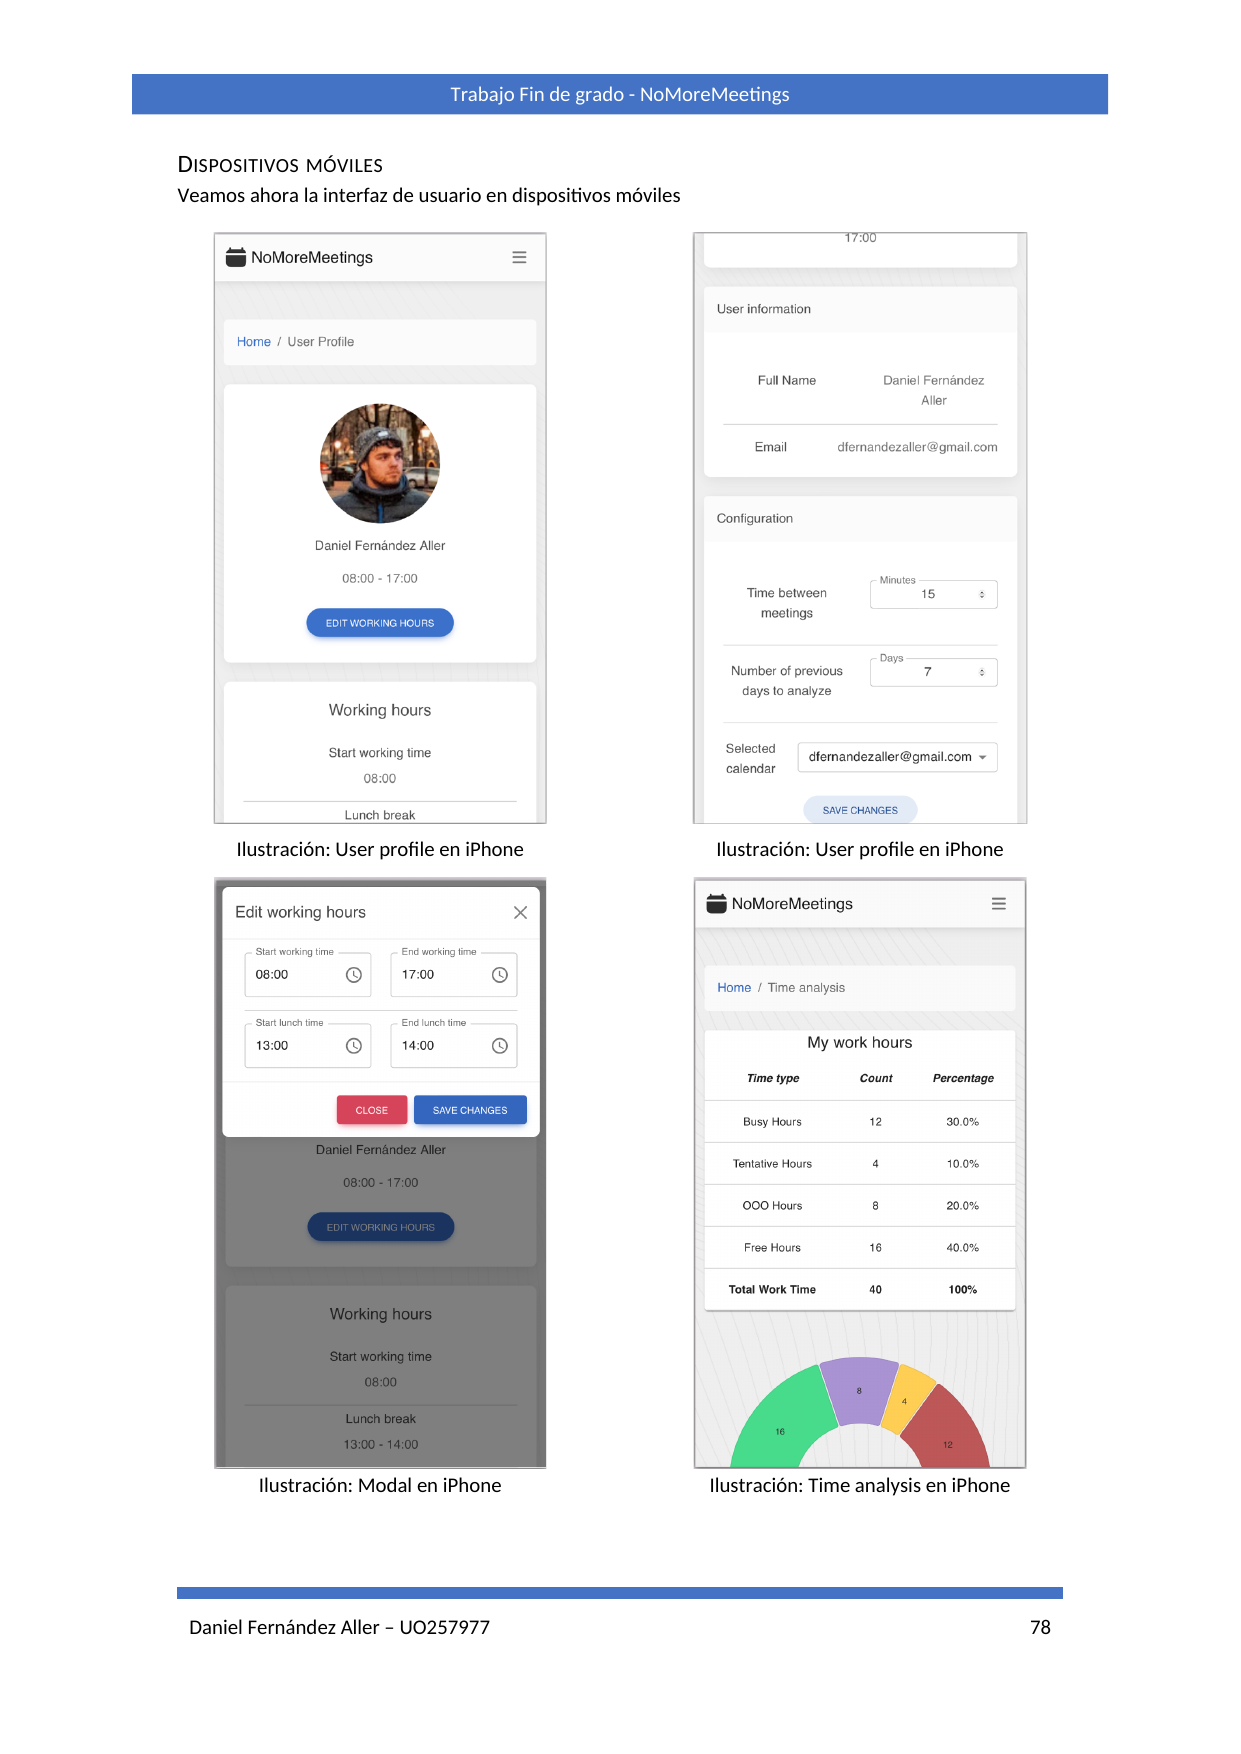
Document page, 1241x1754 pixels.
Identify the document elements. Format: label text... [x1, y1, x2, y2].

text Veamos ahora la interfaz de usuario en dispositivos móviles [177, 183, 1063, 208]
subtitle Dispositivos móviles [177, 148, 1063, 178]
picture [213, 232, 547, 824]
picture [692, 232, 1028, 824]
picture [214, 877, 547, 1469]
picture [693, 877, 1027, 1469]
